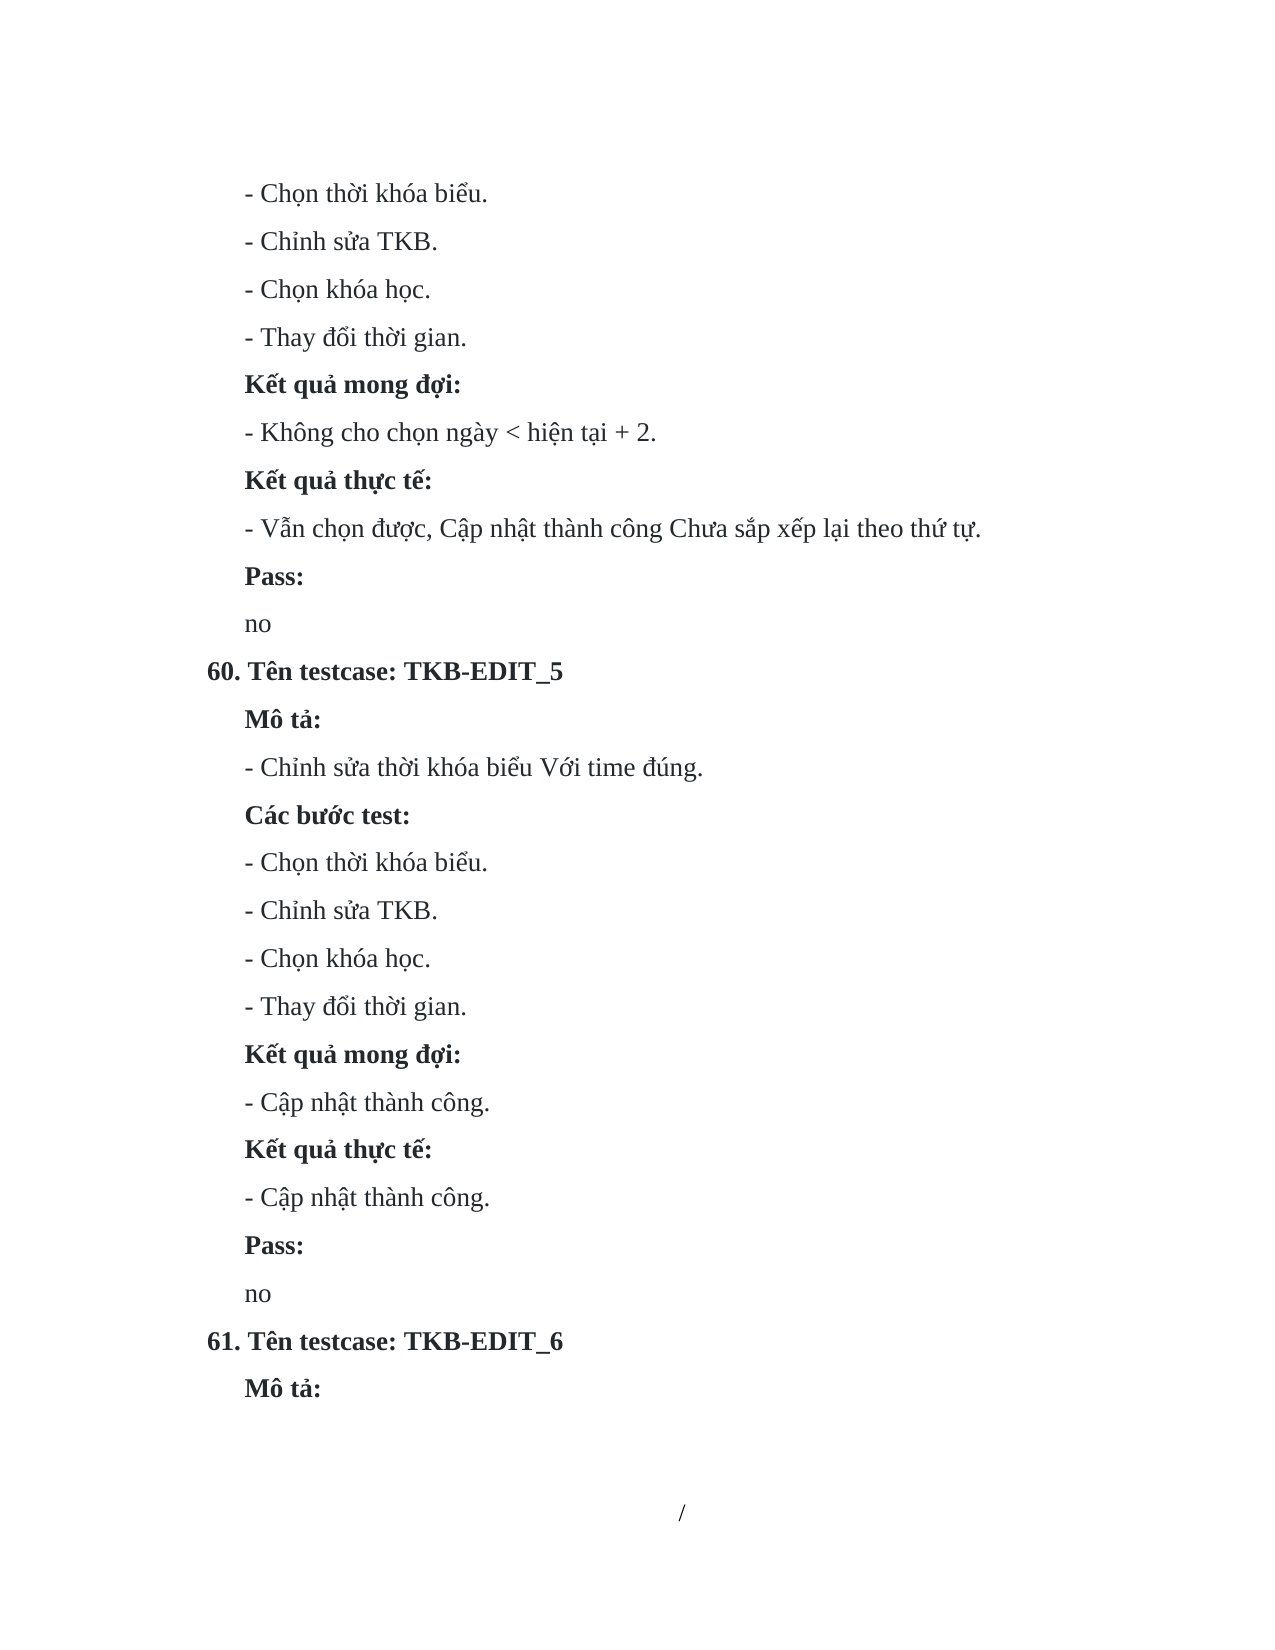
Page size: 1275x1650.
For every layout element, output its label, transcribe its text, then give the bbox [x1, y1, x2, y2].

text Pass: [244, 1229, 1157, 1260]
text - Chọn khóa học. [244, 273, 1157, 304]
text - Cập nhật thành công. [244, 1086, 1157, 1117]
text Kết quả thực tế: [244, 1133, 1157, 1164]
text 60. Tên testcase: TKB-EDIT_5 [207, 655, 1157, 686]
text - Vẫn chọn được, Cập nhật thành công Chưa sắp xếp lại theo thứ tự. [244, 512, 1157, 543]
text - Chỉnh sửa TKB. [244, 894, 1157, 926]
text - Chọn thời khóa biểu. [244, 847, 1157, 878]
text - Chỉnh sửa TKB. [244, 225, 1157, 256]
text - Thay đổi thời gian. [244, 321, 1157, 352]
text - Chọn thời khóa biểu. [244, 177, 1157, 208]
text - Thay đổi thời gian. [244, 990, 1157, 1021]
text Mô tả: [244, 703, 1157, 734]
text Các bước test: [244, 799, 1157, 830]
text no [244, 607, 1157, 639]
text - Chọn khóa học. [244, 942, 1157, 973]
text no [244, 1277, 1157, 1308]
text Mô tả: [244, 1372, 1157, 1404]
text - Chỉnh sửa thời khóa biểu Với time đúng. [244, 751, 1157, 782]
text 61. Tên testcase: TKB-EDIT_6 [207, 1325, 1157, 1356]
text Pass: [244, 560, 1157, 591]
text Kết quả mong đợi: [244, 368, 1157, 399]
text Kết quả thực tế: [244, 464, 1157, 495]
text - Không cho chọn ngày < hiện tại + 2. [244, 416, 1157, 447]
text Kết quả mong đợi: [244, 1038, 1157, 1069]
text - Cập nhật thành công. [244, 1181, 1157, 1212]
